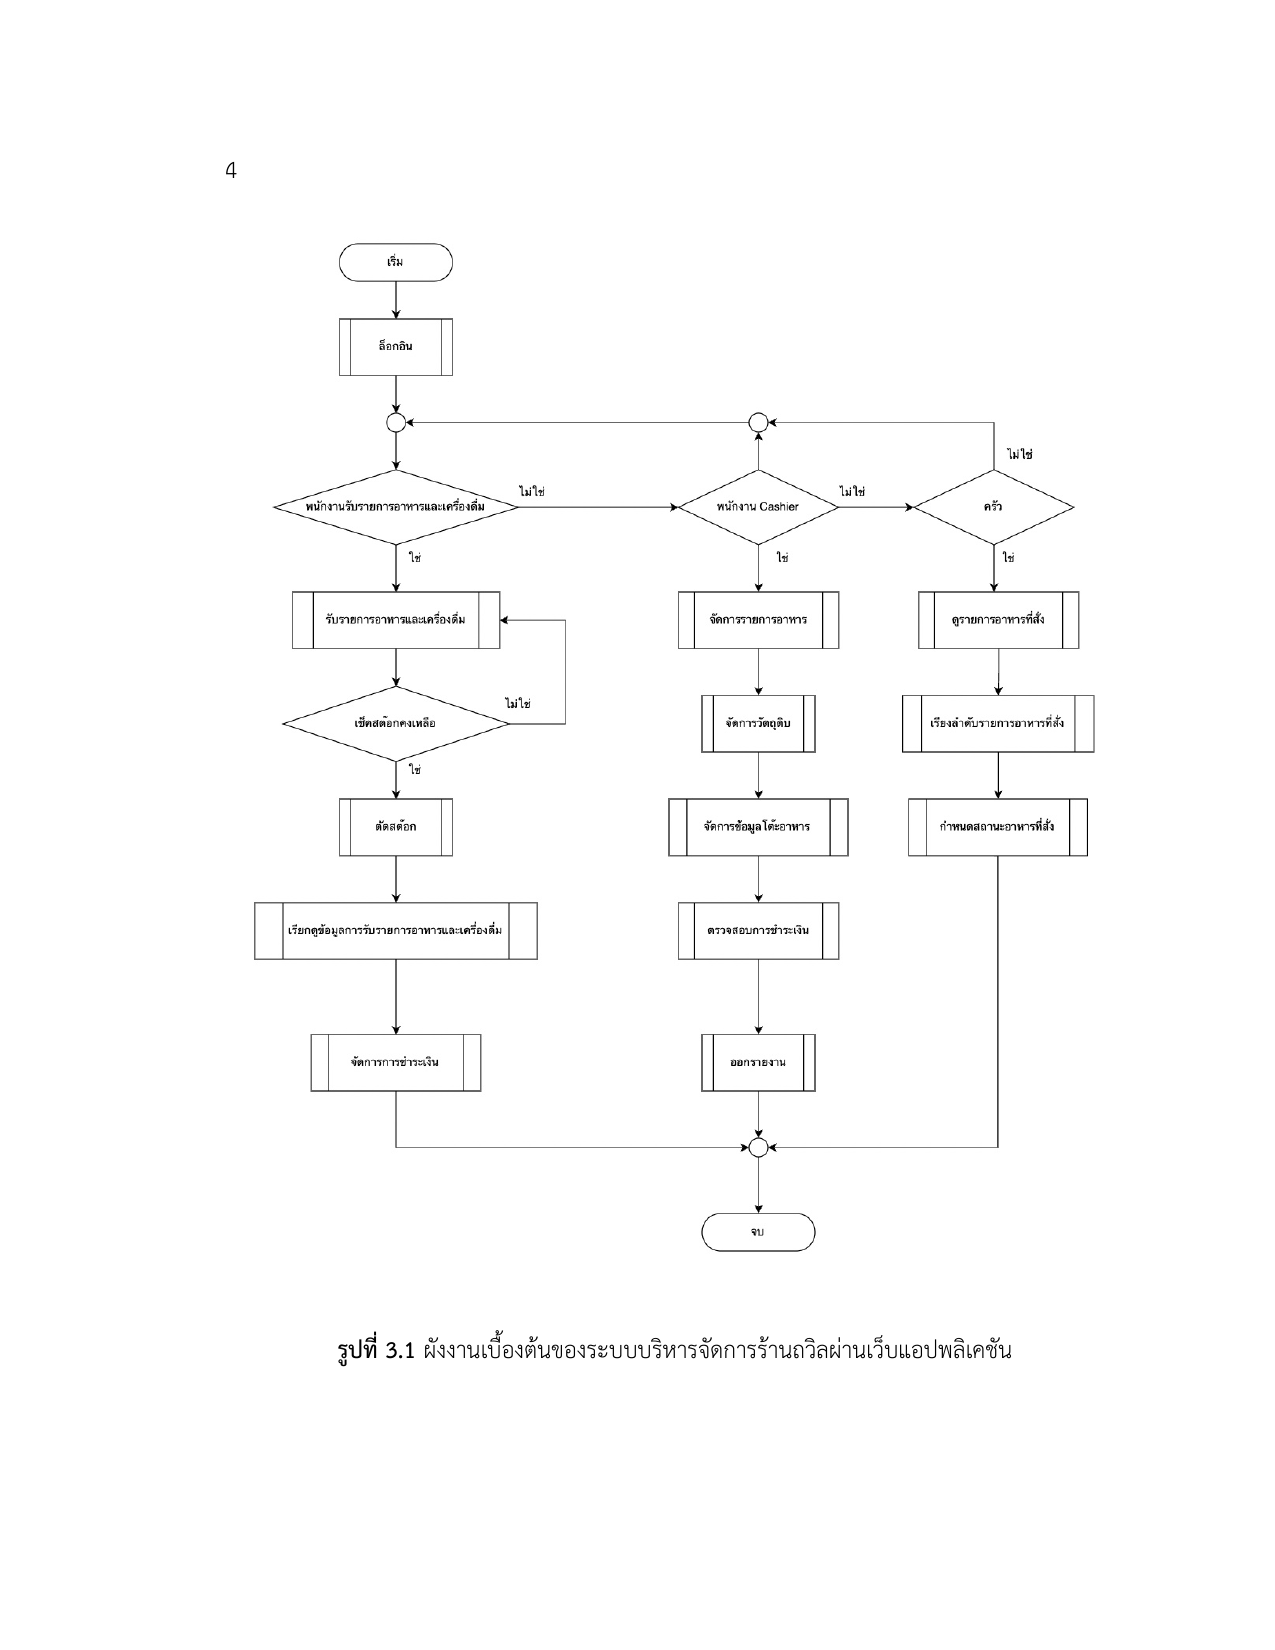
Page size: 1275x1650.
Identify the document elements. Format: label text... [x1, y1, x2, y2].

picture [234, 237, 1116, 1257]
text รูปที่ 3.1 ผังงานเบื้องต้นของระบบบริหารจัดการร้านถวิลผ่านเว็บแอปพลิเคชัน [225, 1330, 1125, 1374]
